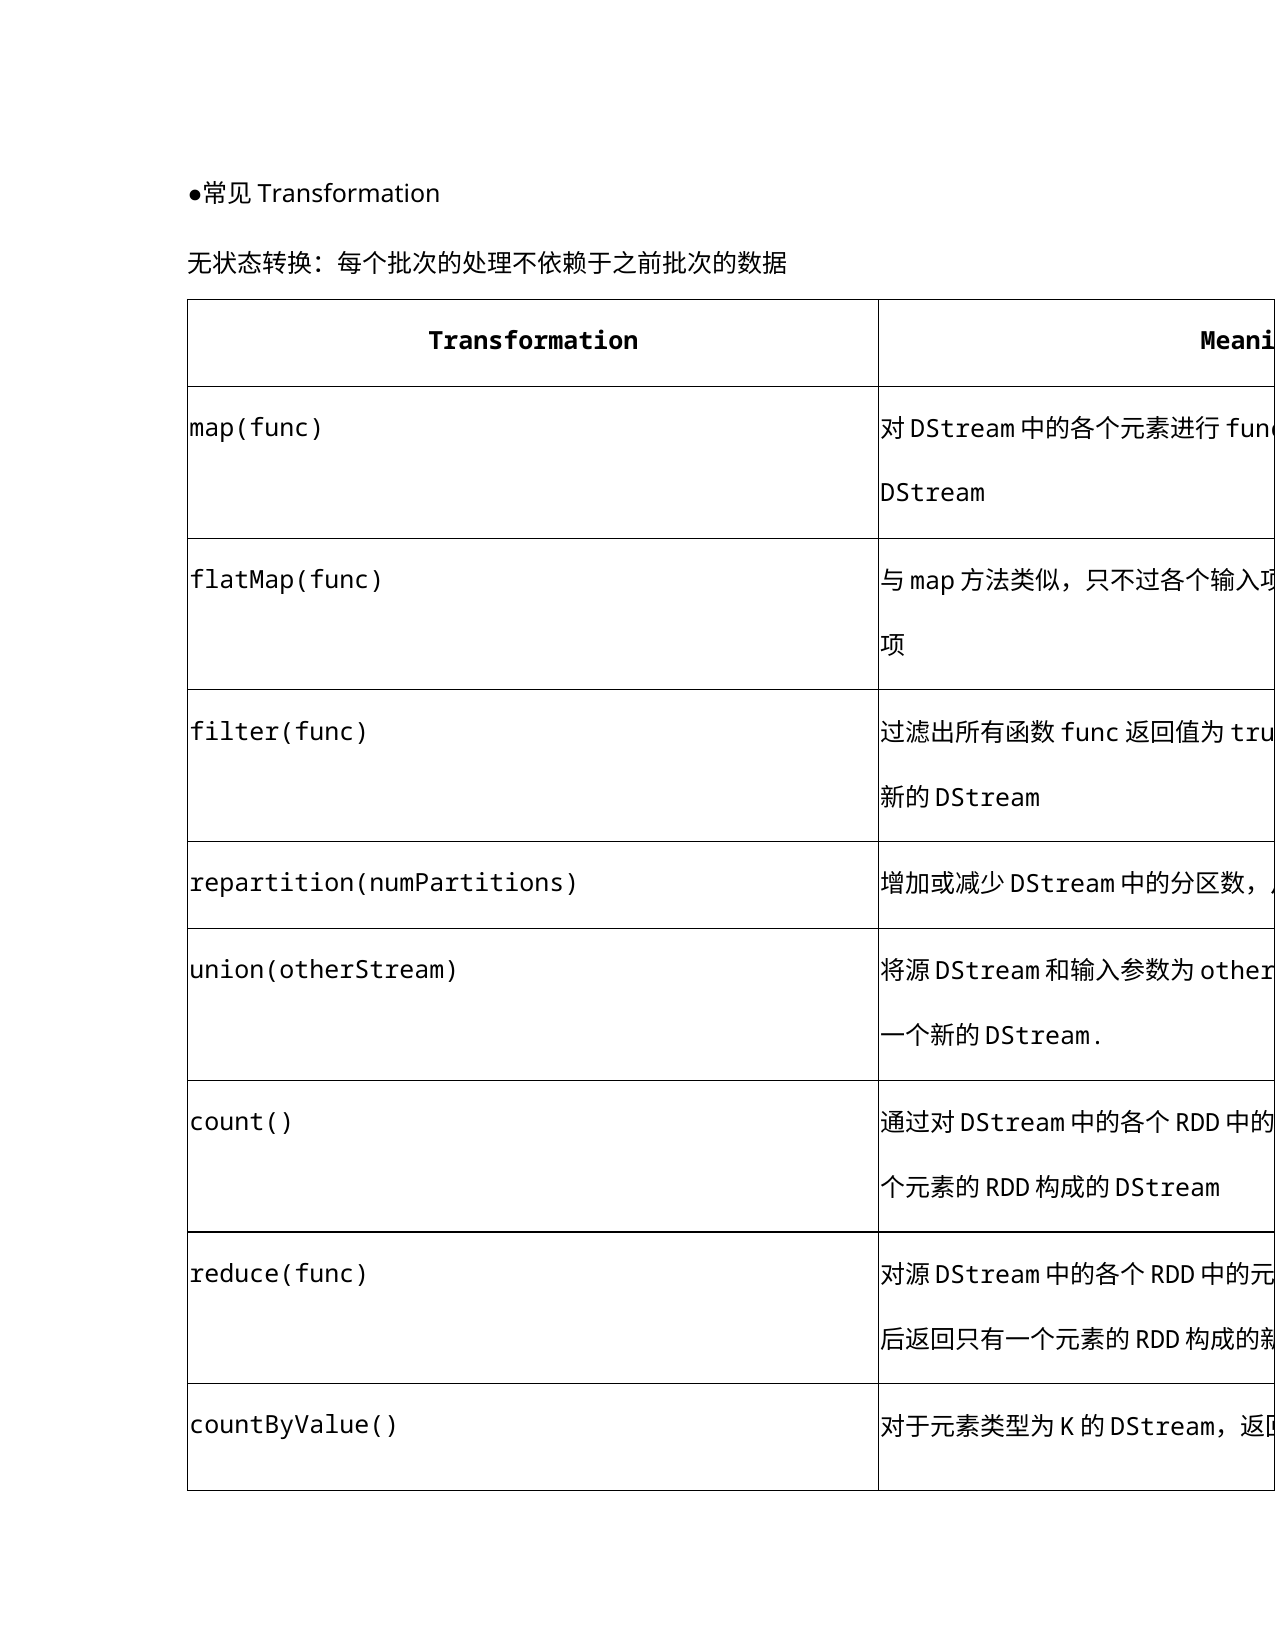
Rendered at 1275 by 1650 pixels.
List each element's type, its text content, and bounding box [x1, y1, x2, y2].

text ●常见Transformation [187, 159, 1087, 224]
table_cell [879, 1384, 1274, 1490]
text 无状态转换：每个批次的处理不依赖于之前批次的数据 [187, 229, 1087, 294]
table_cell 过滤出所有函数func返回值为true的DStream元素并返回一个新的DStream [879, 690, 1274, 841]
table_cell count() [188, 1081, 878, 1231]
table_cell 对源DStream中的各个RDD中的元素利用func进行聚合操作，然后返回只有一个元素的RDD构成的新的DStream. [879, 1233, 1274, 1383]
table_cell 将源DStream和输入参数为otherDStream的元素合并，并返回一个新的DStream. [879, 929, 1274, 1079]
table_cell countByValue() [188, 1384, 878, 1490]
table_cell 增加或减少DStream中的分区数，从而改变DStream的并行度 [879, 842, 1274, 928]
table_cell map(func) [188, 387, 878, 537]
table_cell 对DStream中的各个元素进行func函数操作，然后返回一个新的DStream [879, 387, 1274, 537]
table_cell flatMap(func) [188, 539, 878, 689]
table_cell reduce(func) [188, 1233, 878, 1383]
table_cell repartition(numPartitions) [188, 842, 878, 928]
table_cell filter(func) [188, 690, 878, 841]
table_header Transformation [188, 300, 878, 386]
table_header Meaning [879, 300, 1274, 386]
table_cell 与map方法类似，只不过各个输入项可以被输出为零个或多个输出项 [879, 539, 1274, 689]
table_cell 通过对DStream中的各个RDD中的元素进行计数，然后返回只有一个元素的RDD构成的DStream [879, 1081, 1274, 1231]
table_cell union(otherStream) [188, 929, 878, 1079]
